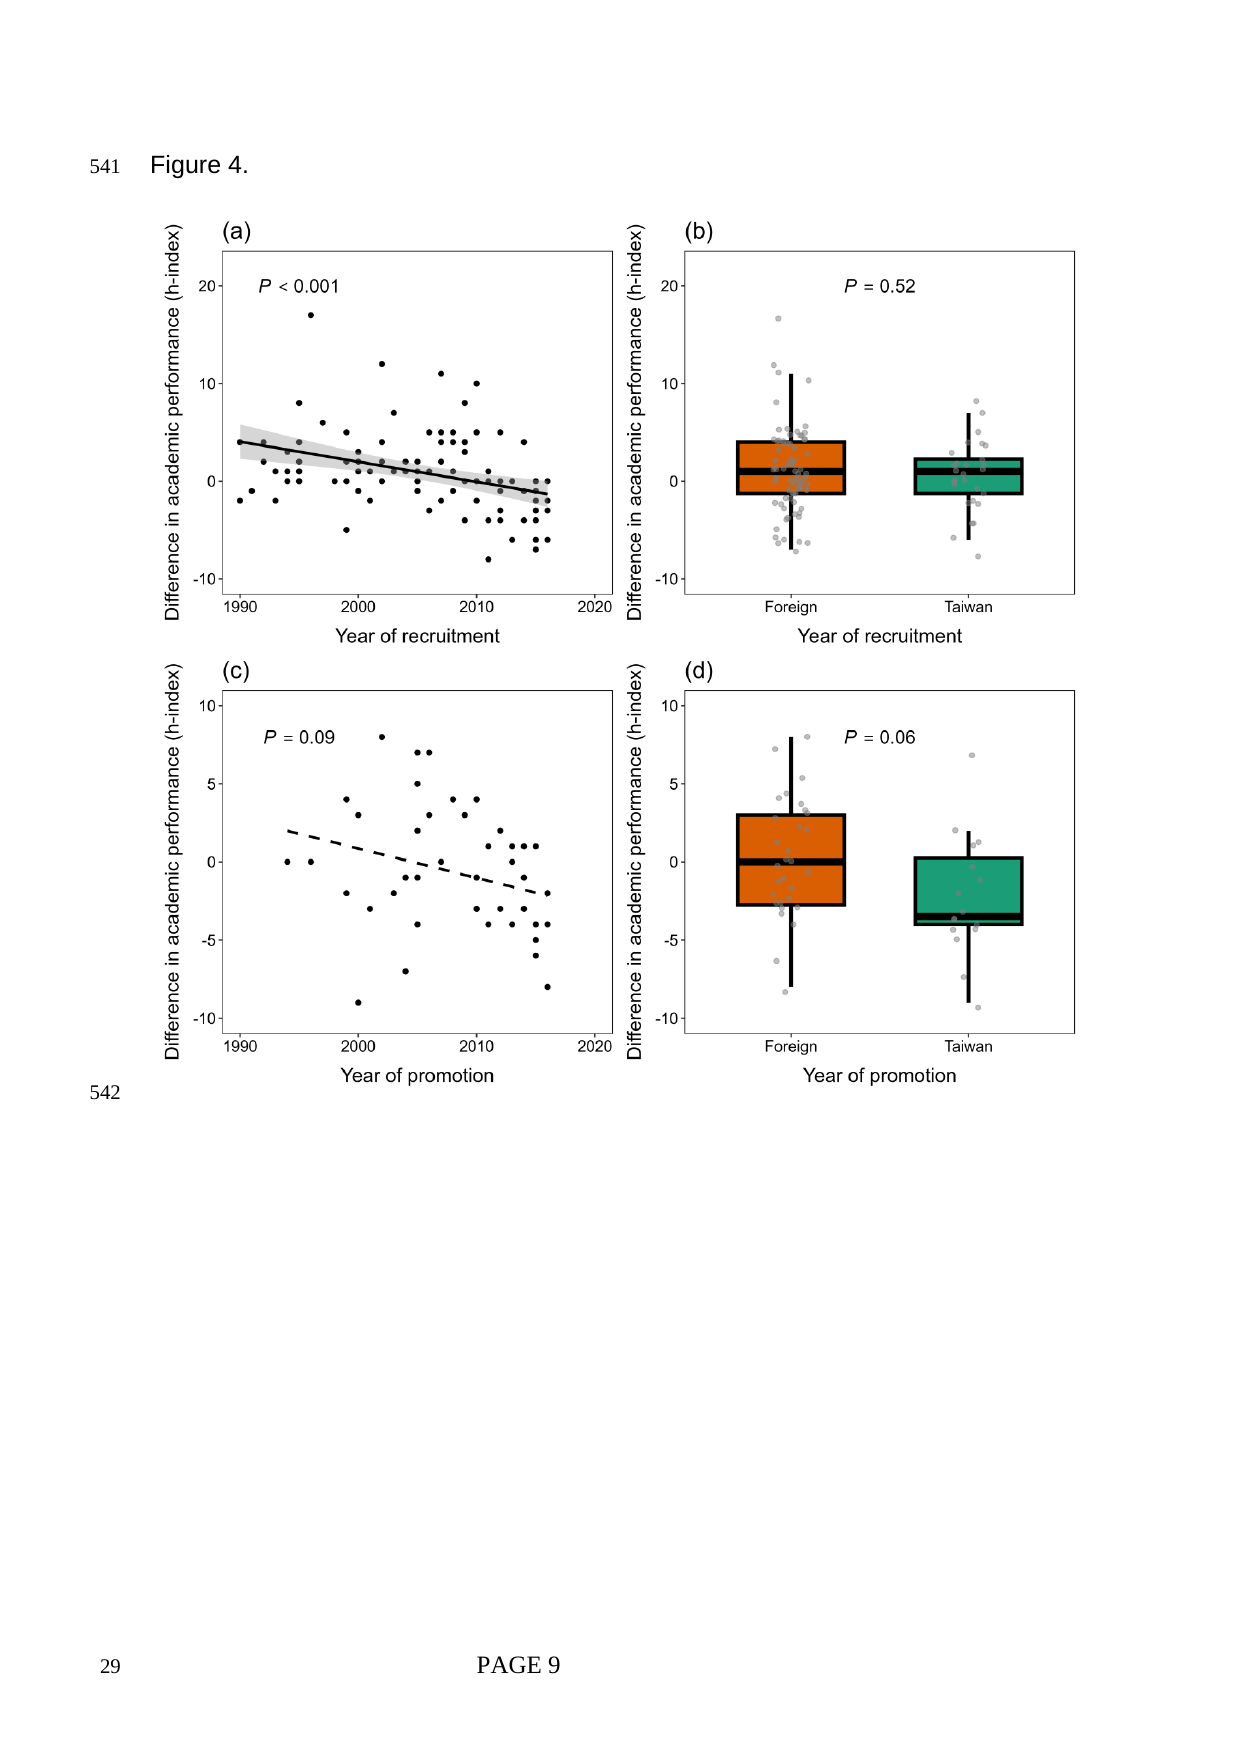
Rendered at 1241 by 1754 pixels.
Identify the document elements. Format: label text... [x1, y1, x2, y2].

picture [150, 207, 1089, 1100]
text Figure 4. [150, 150, 1090, 179]
